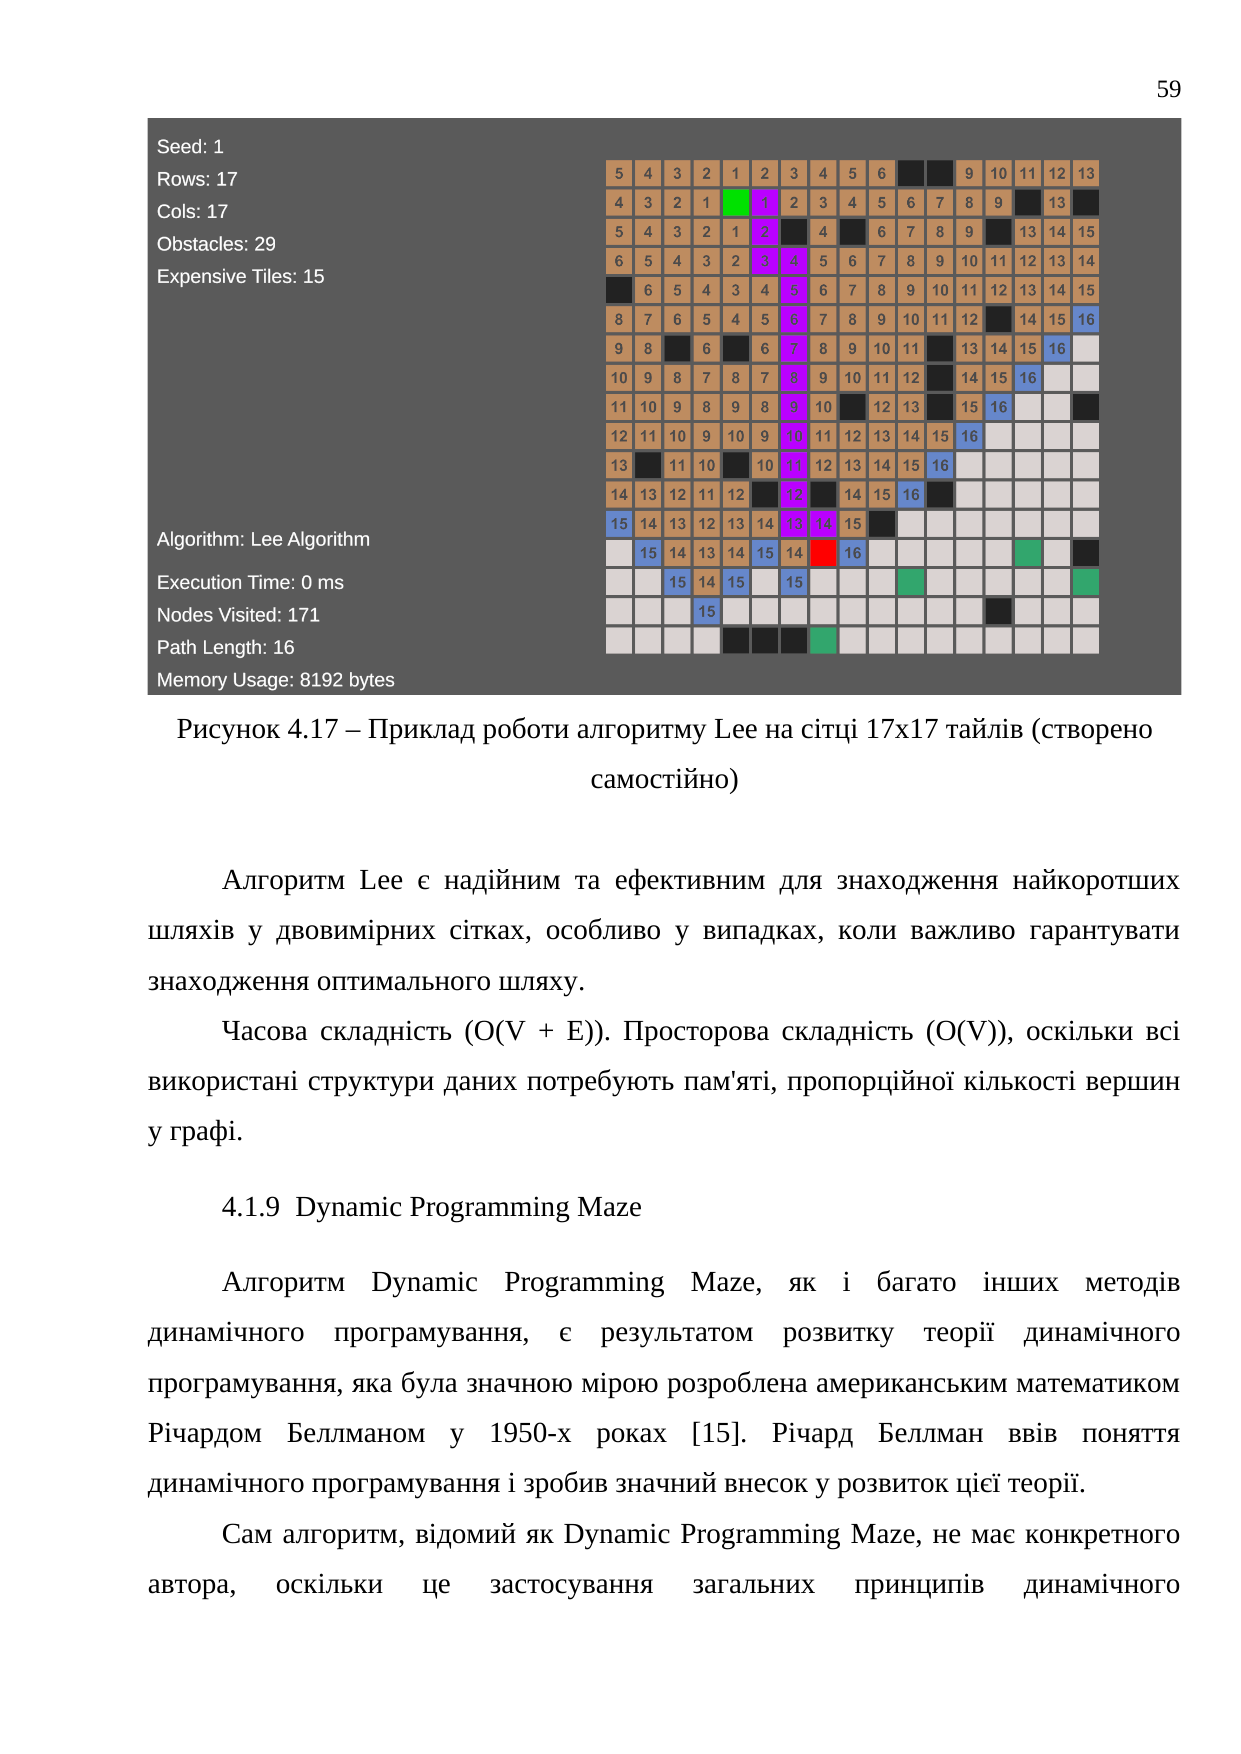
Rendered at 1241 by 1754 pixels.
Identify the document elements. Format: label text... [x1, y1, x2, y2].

picture [147, 118, 1182, 695]
text Алгоритм Lee є надійним та ефективним для знаходження найкоротших шляхів у двовимірних сітках, особливо у випадках, коли важливо гарантувати знаходження оптимального шляху. [148, 862, 1181, 996]
text Часова складність (O(V + E)). Просторова складність (O(V)), оскільки всі використані структури даних потребують пам'яті, пропорційної кількості вершин у графі. [148, 1013, 1181, 1147]
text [148, 1516, 1181, 1599]
text Рисунок 4.17 – Приклад роботи алгоритму Lee на сітці 17x17 тайлів (створено самостійно) [148, 711, 1181, 795]
subtitle Dynamic Programming Maze [222, 1189, 1181, 1222]
text Алгоритм Dynamic Programming Maze, як і багато інших методів динамічного програмування, є результатом розвитку теорії динамічного програмування, яка була значною мірою розроблена американським математиком Річардом Беллманом у 1950-х роках [15]. Річард Беллман ввів поняття динамічного програмування і зробив значний внесок у розвиток цієї теорії. [148, 1264, 1181, 1499]
